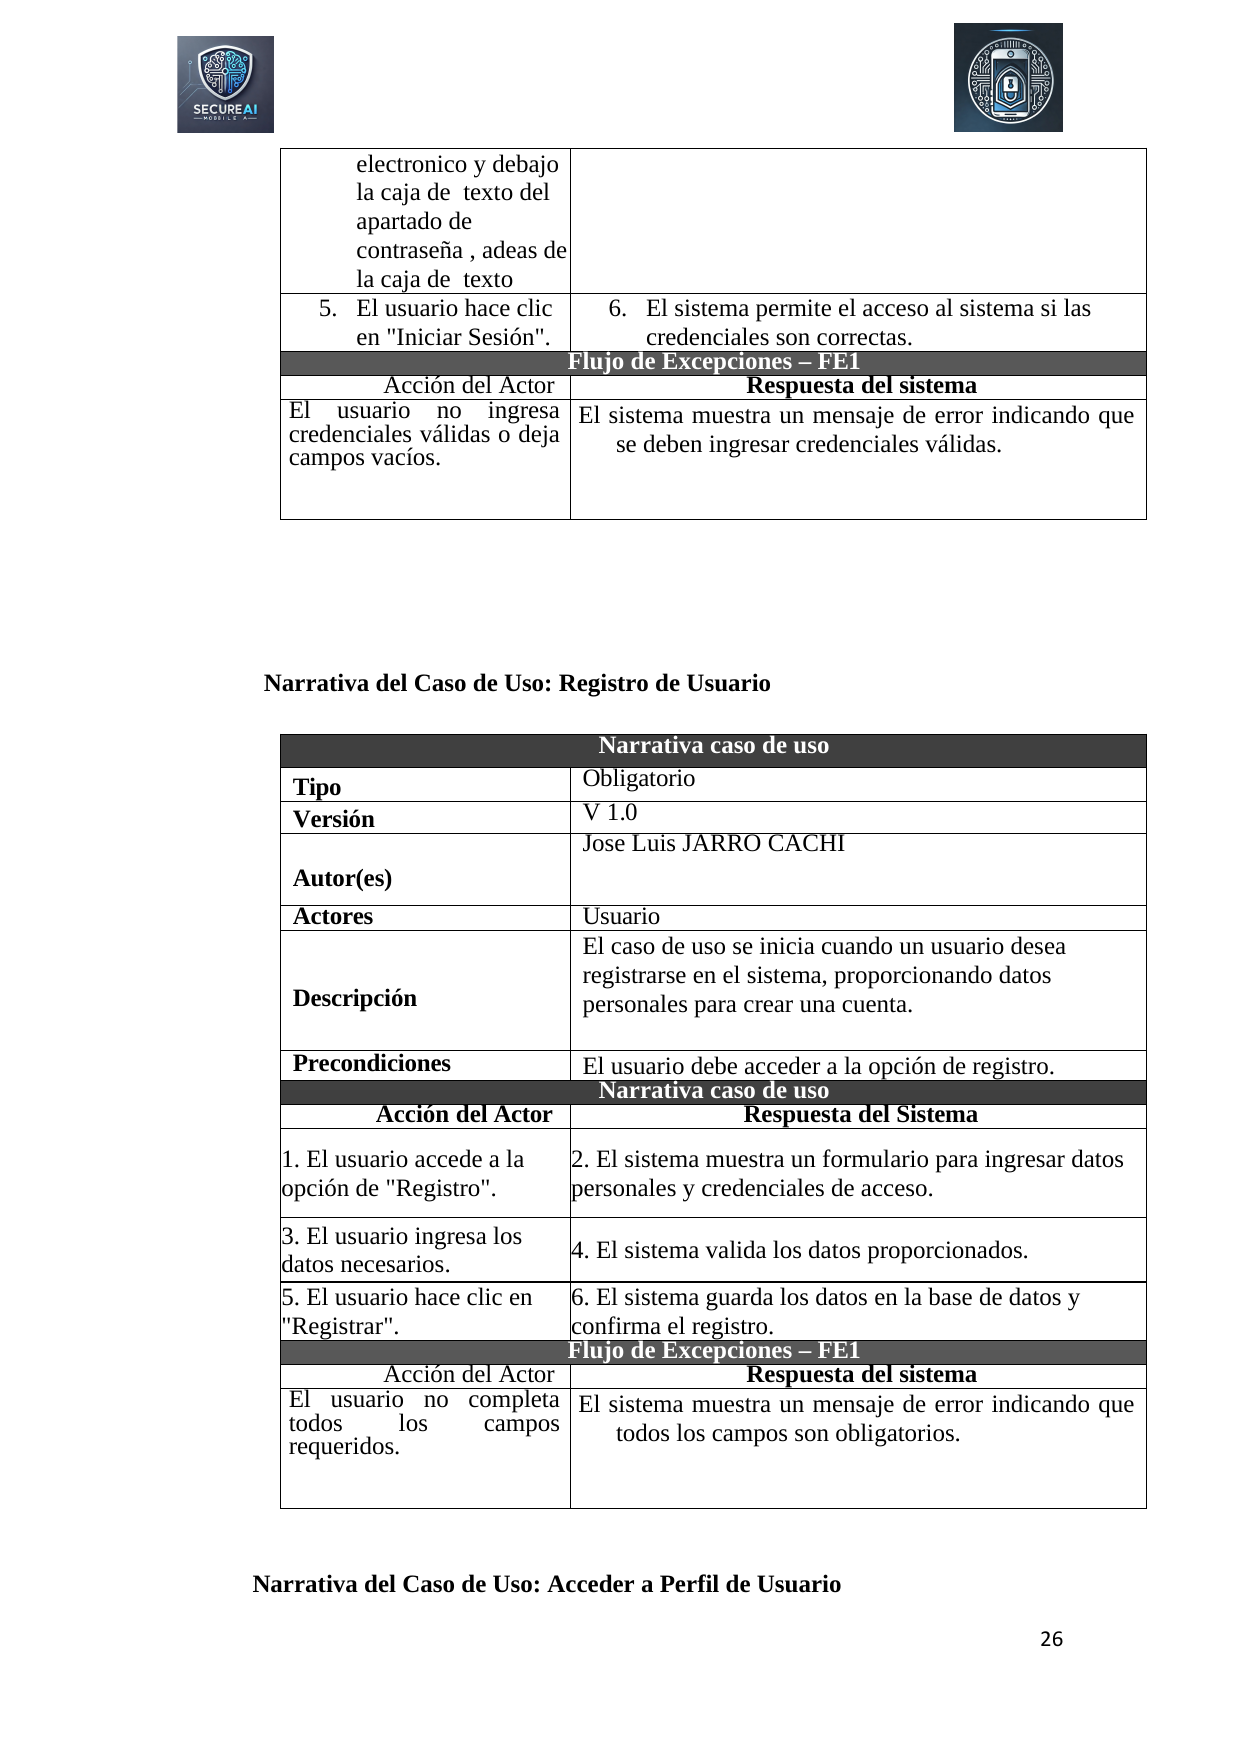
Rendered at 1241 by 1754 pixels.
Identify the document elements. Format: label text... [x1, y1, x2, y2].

table_cell El sistema muestra un mensaje de error indicando que todos los campos son obligatorios. [571, 1389, 1146, 1508]
table_cell El usuario hace clic en "Iniciar Sesión". [281, 294, 570, 351]
table_cell El usuario debe acceder a la opción de registro. [571, 1051, 1146, 1080]
table_cell Respuesta del Sistema [571, 1105, 1146, 1128]
table_cell Acción del Actor [281, 1365, 570, 1388]
table_cell Respuesta del sistema [571, 1365, 1146, 1388]
table_cell Usuario [571, 906, 1146, 930]
table_cell 3. El usuario ingresa los datos necesarios. [281, 1218, 570, 1281]
table_cell El sistema permite el acceso al sistema si las credenciales son correctas. [571, 294, 1146, 351]
table_cell Respuesta del sistema [571, 376, 1146, 399]
text Narrativa del Caso de Uso: Acceder a Perfil de Usuario [252, 1569, 1063, 1598]
text Narrativa del Caso de Uso: Registro de Usuario [252, 668, 1063, 696]
picture [954, 23, 1063, 132]
table_cell 2. El sistema muestra un formulario para ingresar datos personales y credenciales de acceso. [571, 1129, 1146, 1217]
table_cell Obligatorio [571, 768, 1146, 801]
table_cell 5. El usuario hace clic en "Registrar". [281, 1283, 570, 1340]
table_header Narrativa caso de uso [281, 735, 1146, 767]
table_cell 6. El sistema guarda los datos en la base de datos y confirma el registro. [571, 1283, 1146, 1340]
table_cell Autor(es) [281, 834, 570, 905]
table_cell Precondiciones [281, 1051, 570, 1080]
table_cell El usuario no ingresa credenciales válidas o deja campos vacíos. [281, 400, 570, 519]
table_cell Acción del Actor [281, 1105, 570, 1128]
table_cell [281, 149, 570, 292]
table_cell 1. El usuario accede a la opción de "Registro". [281, 1129, 570, 1217]
table_cell Actores [281, 906, 570, 930]
table_cell Tipo [281, 768, 570, 801]
table_cell Versión [281, 802, 570, 833]
table_cell Flujo de Excepciones – FE1 [281, 352, 1146, 375]
picture [177, 36, 274, 133]
table_cell Jose Luis JARRO CACHI [571, 834, 1146, 905]
table_cell El usuario no completa todos los campos requeridos. [281, 1389, 570, 1508]
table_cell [571, 149, 1146, 292]
table_cell Narrativa caso de uso [281, 1081, 1146, 1104]
table_cell El sistema muestra un mensaje de error indicando que se deben ingresar credenciales válidas. [571, 400, 1146, 519]
table_cell Flujo de Excepciones – FE1 [281, 1341, 1146, 1364]
table_cell V 1.0 [571, 802, 1146, 833]
table_cell Descripción [281, 931, 570, 1050]
table_cell 4. El sistema valida los datos proporcionados. [571, 1218, 1146, 1281]
table_cell Acción del Actor [281, 376, 570, 399]
table_cell El caso de uso se inicia cuando un usuario desea registrarse en el sistema, proporcionando datos personales para crear una cuenta. [571, 931, 1146, 1050]
